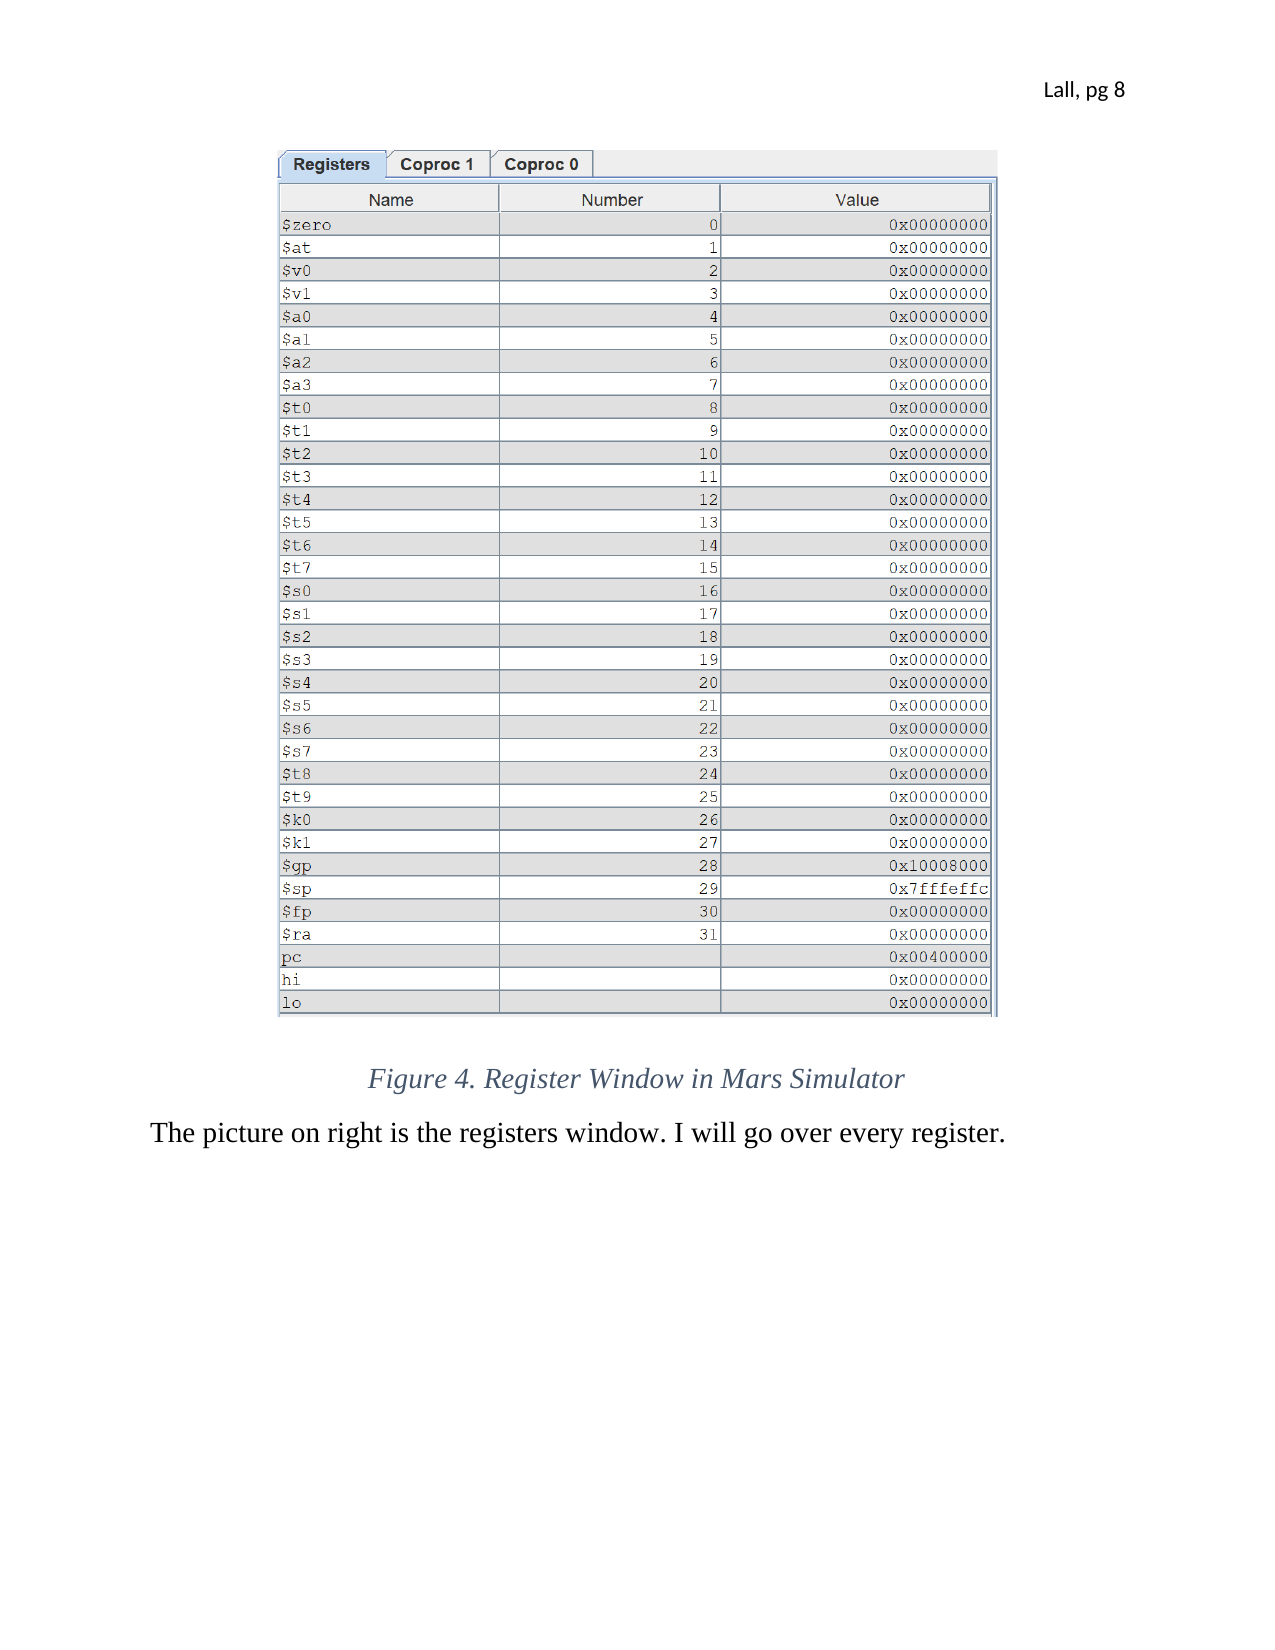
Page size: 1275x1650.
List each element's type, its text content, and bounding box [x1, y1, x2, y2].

picture [277, 150, 998, 1017]
text The picture on right is the registers window. I will go over every register. [150, 1115, 1125, 1149]
text Figure 4. Register Window in Mars Simulator [150, 1061, 1125, 1094]
